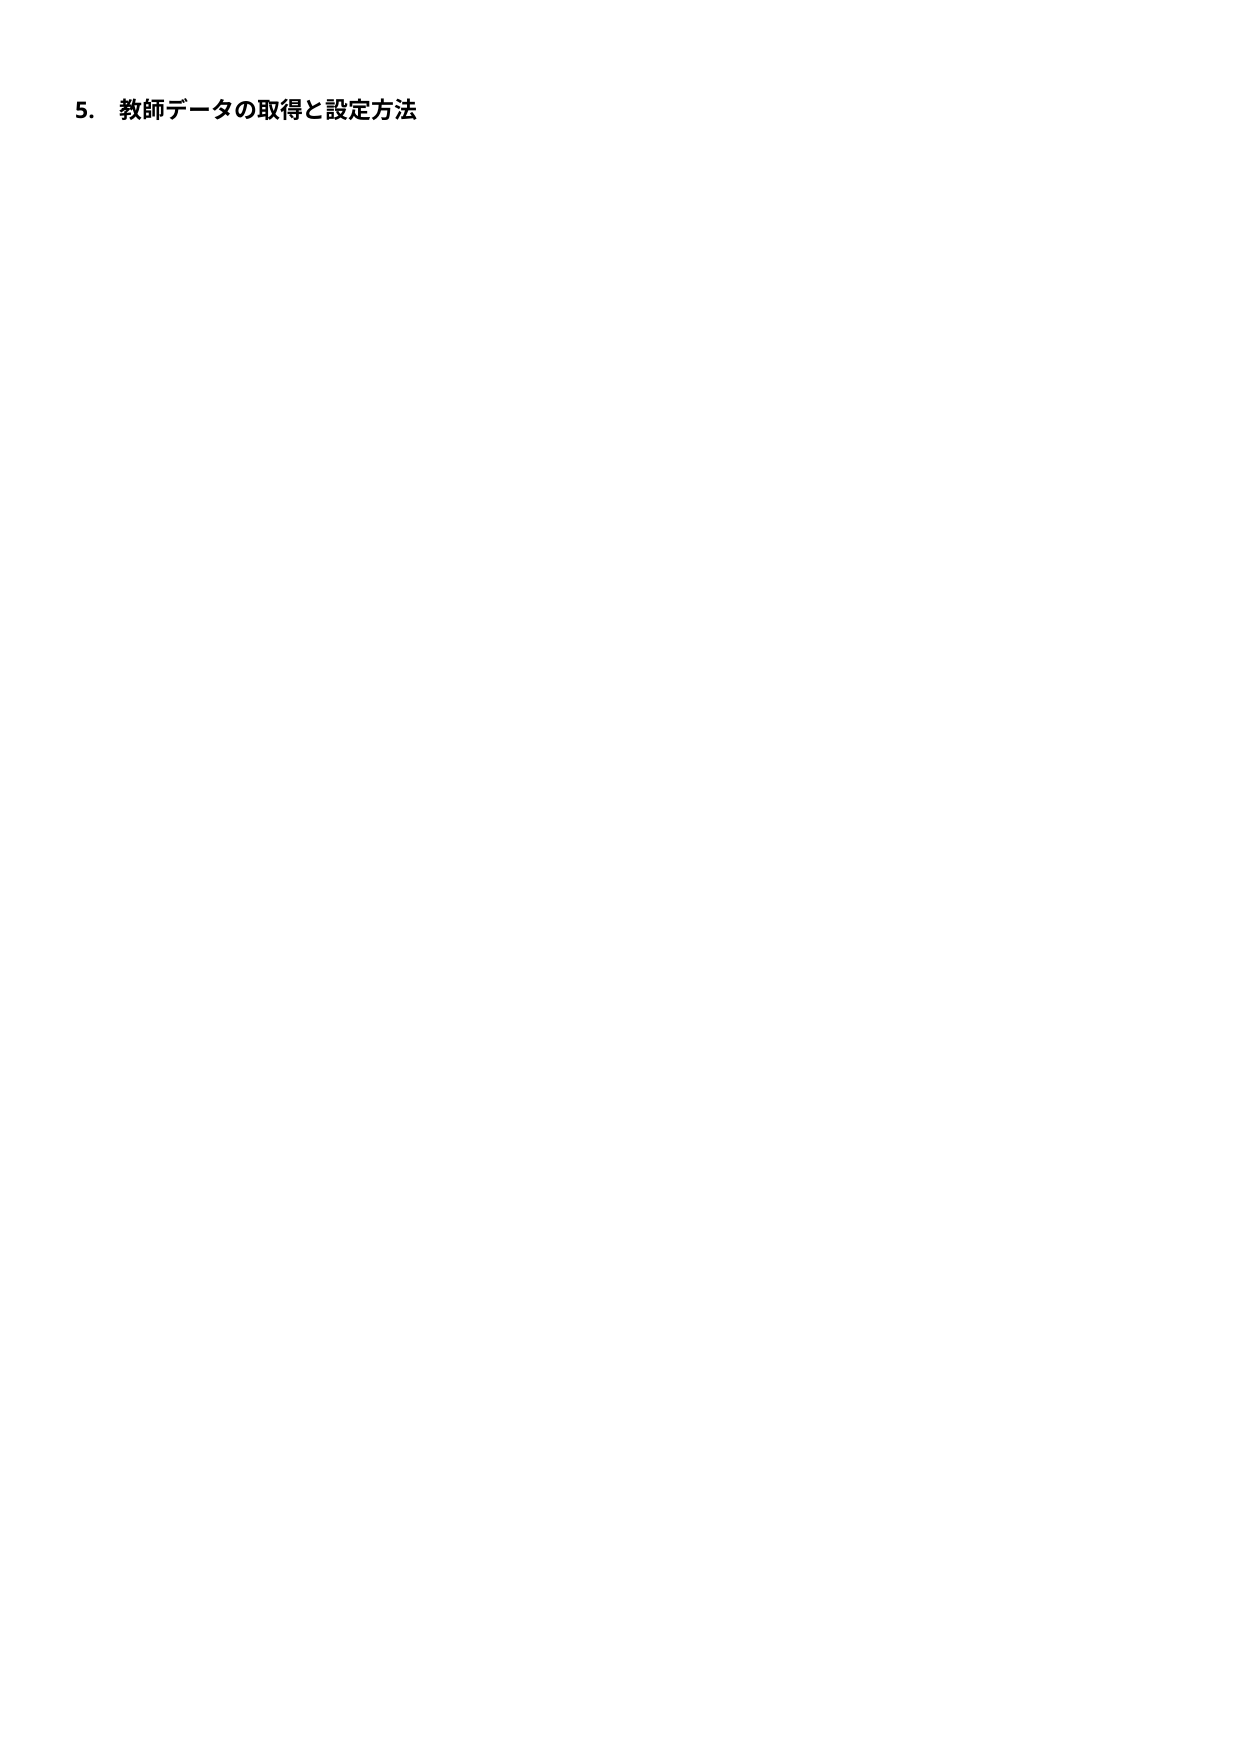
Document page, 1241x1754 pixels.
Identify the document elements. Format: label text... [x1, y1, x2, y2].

subtitle 教師データの取得と設定方法 [75, 89, 1165, 127]
